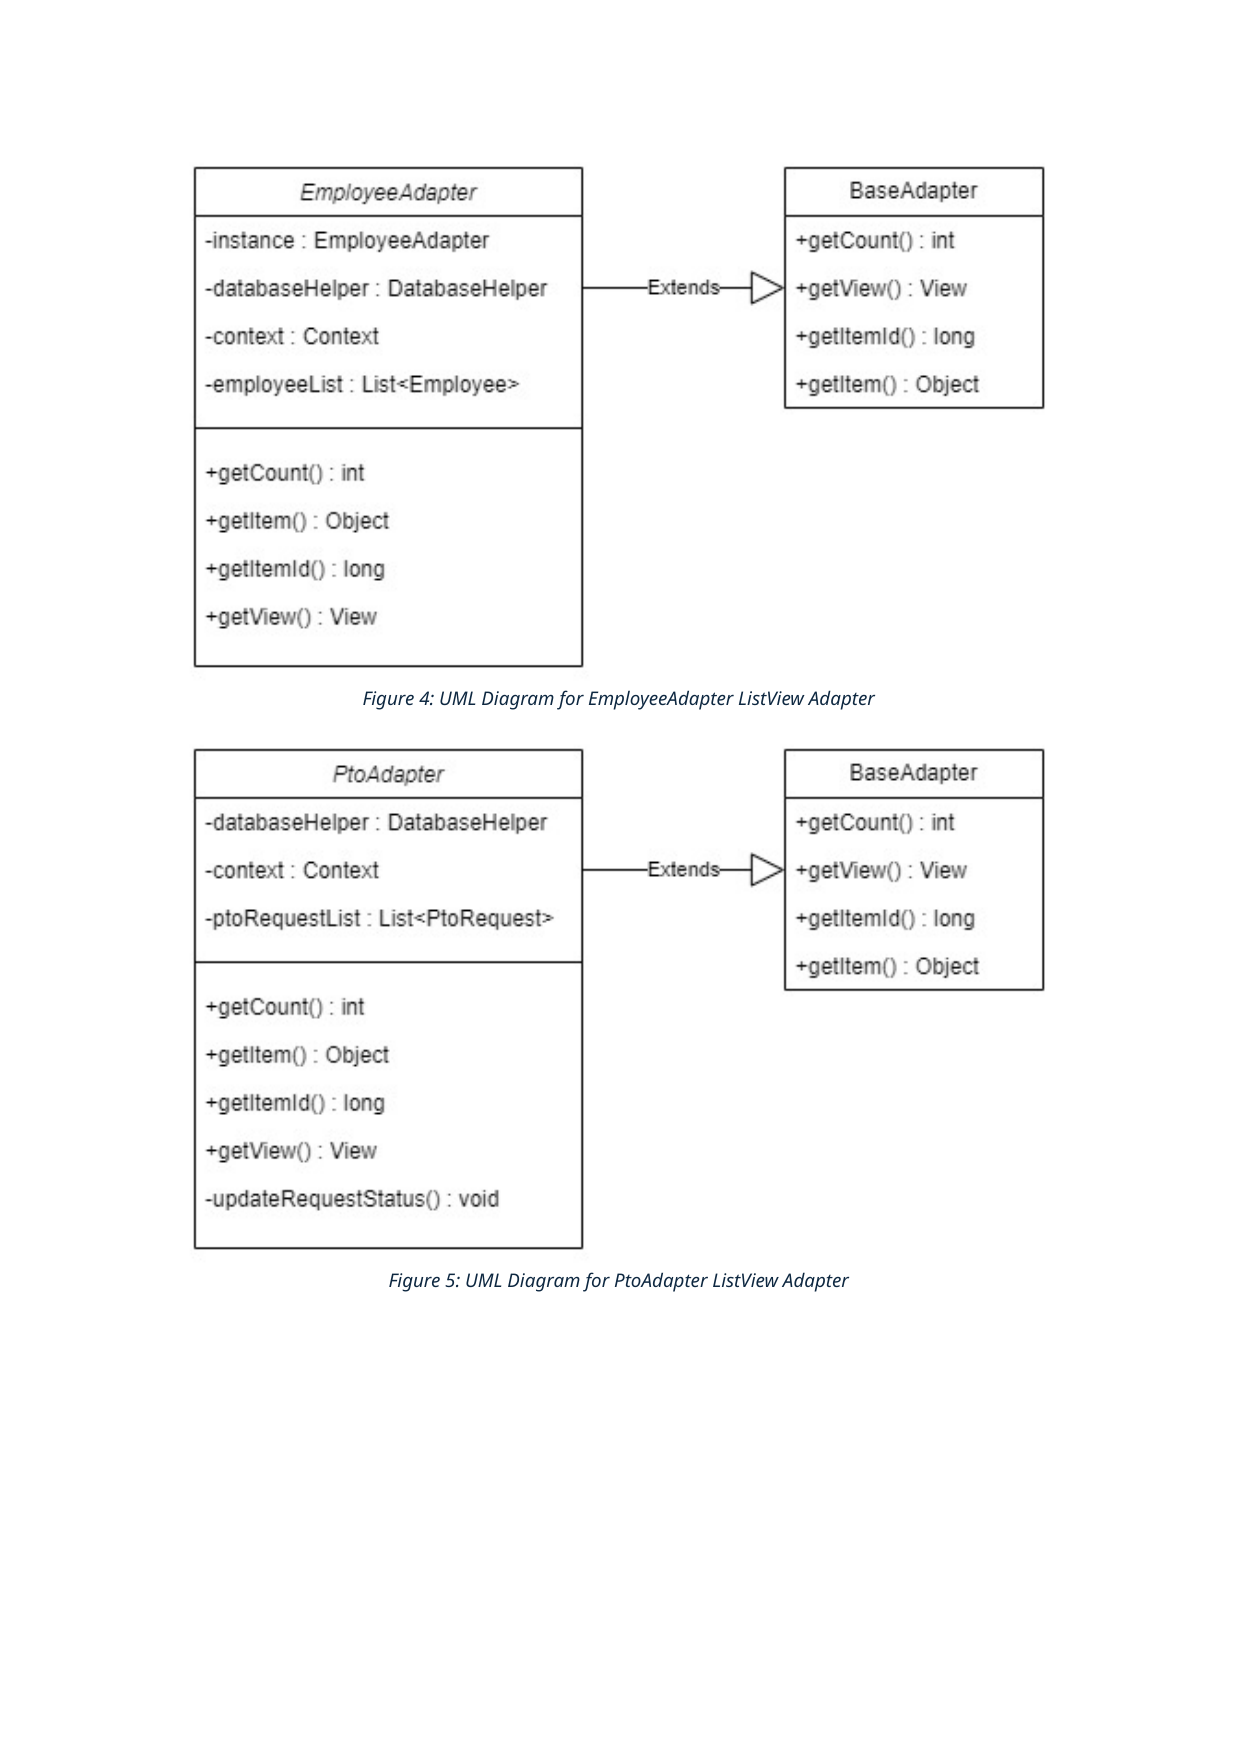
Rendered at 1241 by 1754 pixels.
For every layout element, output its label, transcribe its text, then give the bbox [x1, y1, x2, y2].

table_header Figure 4: UML Diagram for EmployeeAdapter ListView Adapter [150, 150, 1089, 732]
picture [176, 732, 1063, 1268]
table_cell Figure 5: UML Diagram for PtoAdapter ListView Adapter [150, 732, 1089, 1314]
picture [176, 150, 1063, 686]
